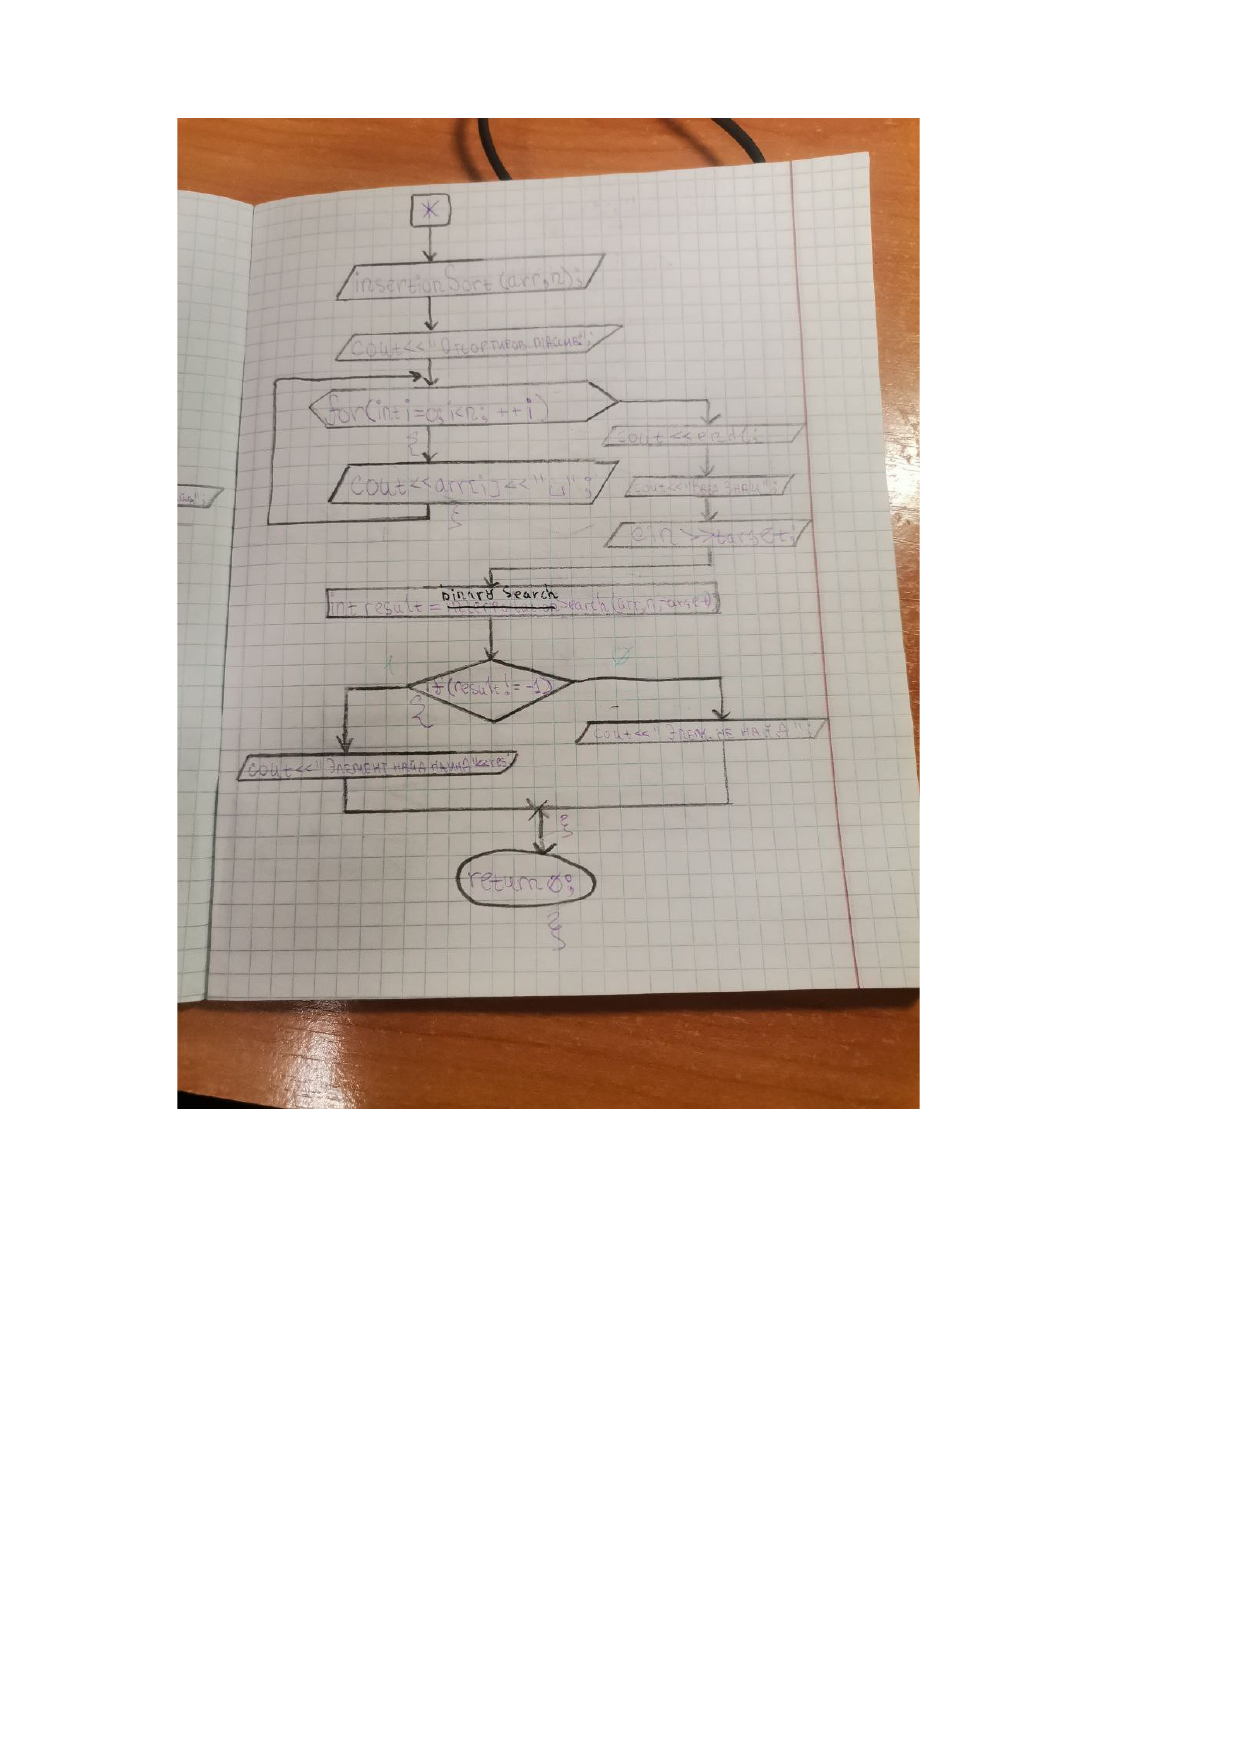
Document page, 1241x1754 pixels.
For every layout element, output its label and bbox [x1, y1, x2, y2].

picture [177, 118, 920, 1109]
